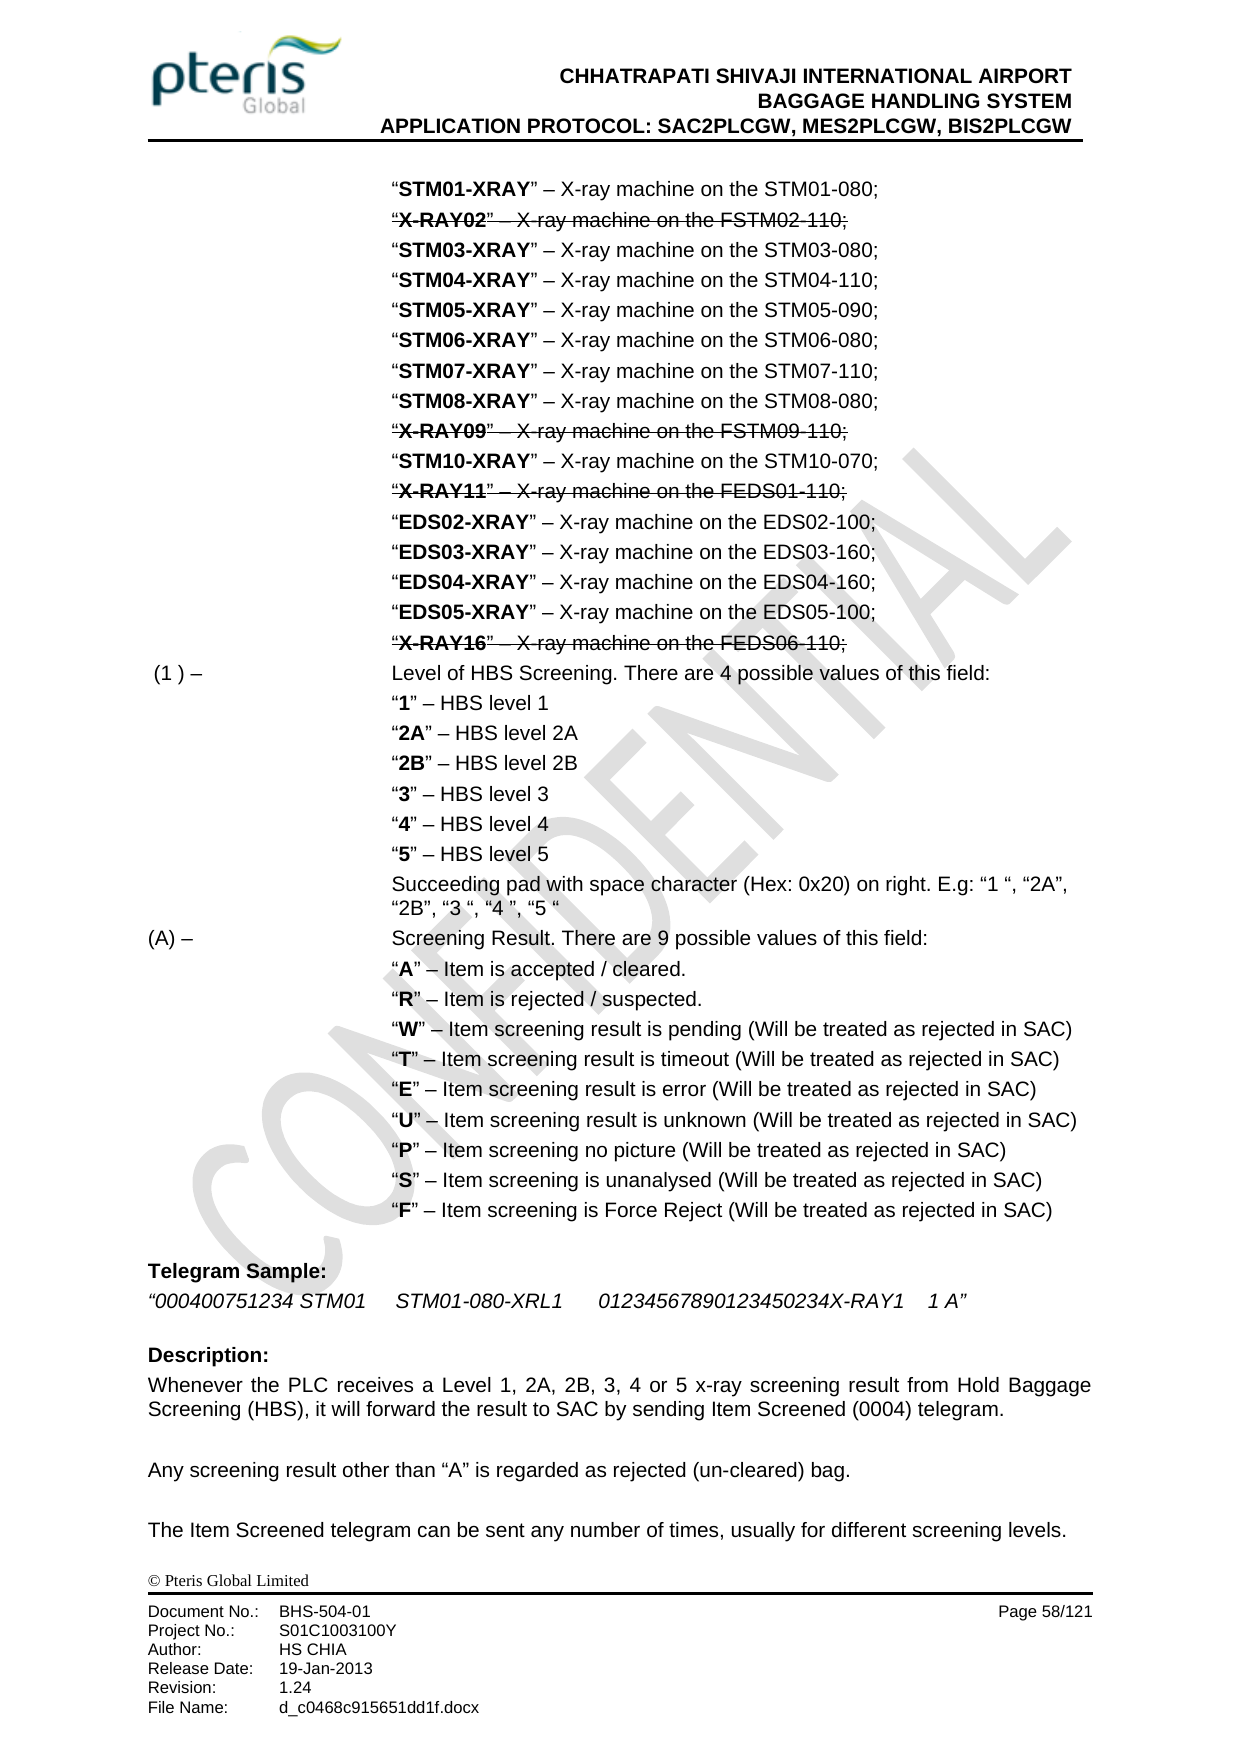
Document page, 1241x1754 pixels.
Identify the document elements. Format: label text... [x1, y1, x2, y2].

text “STM06-XRAY” – X-ray machine on the STM06-080; [148, 328, 1093, 352]
text Succeeding pad with space character (Hex: 0x20) on right. E.g: “1 “, “2A”, “2B”, “3 “, “4 ”, “5 “ [148, 872, 1093, 920]
text “X-RAY02” – X-ray machine on the FSTM02-110; [148, 207, 1093, 231]
text “STM03-XRAY” – X-ray machine on the STM03-080; [148, 238, 1093, 262]
text “T” – Item screening result is timeout (Will be treated as rejected in SAC) [148, 1047, 1093, 1071]
text “R” – Item is rejected / suspected. [148, 987, 1093, 1011]
text “STM10-XRAY” – X-ray machine on the STM10-070; [148, 449, 1093, 473]
text “3” – HBS level 3 [148, 781, 1093, 805]
text “U” – Item screening result is unknown (Will be treated as rejected in SAC) [148, 1107, 1093, 1131]
text “A” – Item is accepted / cleared. [148, 956, 1093, 980]
text “EDS05-XRAY” – X-ray machine on the EDS05-100; [148, 600, 1093, 624]
text Any screening result other than “A” is regarded as rejected (un-cleared) bag. [148, 1457, 1093, 1481]
text “X-RAY16” – X-ray machine on the FEDS06-110; [148, 630, 1093, 654]
text “1” – HBS level 1 [148, 691, 1093, 715]
text “X-RAY09” – X-ray machine on the FSTM09-110; [148, 419, 1093, 443]
text “X-RAY11” – X-ray machine on the FEDS01-110; [148, 479, 1093, 503]
text (A) – Screening Result. There are 9 possible values of this field: [148, 926, 1093, 950]
text “STM01-XRAY” – X-ray machine on the STM01-080; [148, 177, 1093, 201]
text “E” – Item screening result is error (Will be treated as rejected in SAC) [148, 1077, 1093, 1101]
text “F” – Item screening is Force Reject (Will be treated as rejected in SAC) [148, 1198, 1093, 1222]
text “STM08-XRAY” – X-ray machine on the STM08-080; [148, 389, 1093, 413]
picture [149, 31, 342, 118]
text “000400751234 STM01 STM01-080-XRL1 01234567890123450234X-RAY1 1 A” [148, 1289, 1093, 1337]
text The Item Screened telegram can be sent any number of times, usually for different screening levels. [148, 1518, 1093, 1542]
text “S” – Item screening is unanalysed (Will be treated as rejected in SAC) [148, 1168, 1093, 1192]
text “STM05-XRAY” – X-ray machine on the STM05-090; [148, 298, 1093, 322]
text “STM07-XRAY” – X-ray machine on the STM07-110; [148, 358, 1093, 382]
text (1 ) – Level of HBS Screening. There are 4 possible values of this field: [148, 661, 1093, 684]
text “W” – Item screening result is pending (Will be treated as rejected in SAC) [148, 1017, 1093, 1041]
text “STM04-XRAY” – X-ray machine on the STM04-110; [148, 268, 1093, 292]
text Telegram Sample: [148, 1258, 1093, 1282]
text “2A” – HBS level 2A [148, 721, 1093, 745]
text Whenever the PLC receives a Level 1, 2A, 2B, 3, 4 or 5 x-ray screening result from Hold Baggage Screening (HBS), it will forward the result to SAC by sending Item Screened (0004) telegram. [148, 1373, 1093, 1421]
text “2B” – HBS level 2B [148, 751, 1093, 775]
text “EDS04-XRAY” – X-ray machine on the EDS04-160; [148, 570, 1093, 594]
text “P” – Item screening no picture (Will be treated as rejected in SAC) [148, 1138, 1093, 1162]
text “EDS02-XRAY” – X-ray machine on the EDS02-100; [148, 509, 1093, 533]
text “5” – HBS level 5 [148, 842, 1093, 866]
text “EDS03-XRAY” – X-ray machine on the EDS03-160; [148, 540, 1093, 564]
text “4” – HBS level 4 [148, 812, 1093, 836]
text Description: [148, 1343, 1093, 1367]
